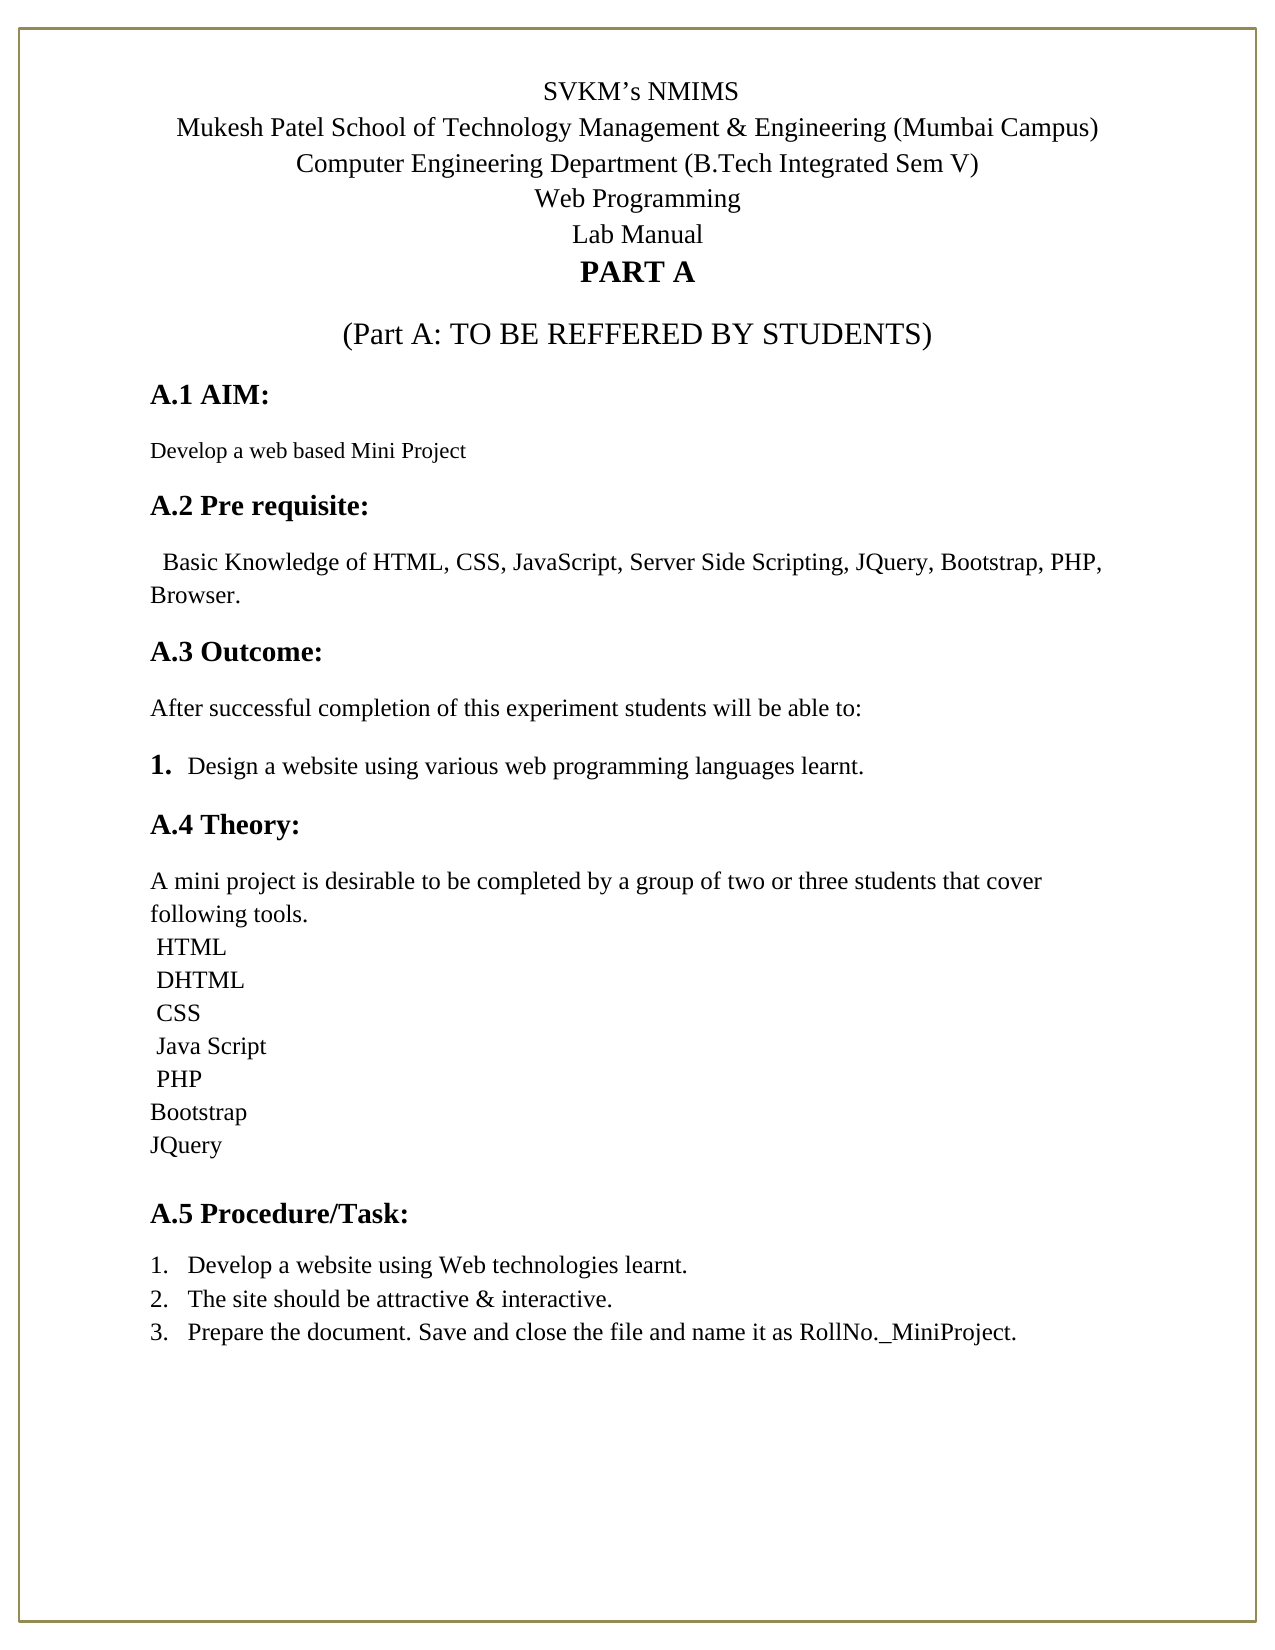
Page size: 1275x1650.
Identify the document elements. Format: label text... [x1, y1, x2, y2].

list Prepare the document. Save and close the file and name it as RollNo._MiniProject. [150, 1312, 1125, 1346]
text Basic Knowledge of HTML, CSS, JavaScript, Server Side Scripting, JQuery, Bootstrap, PHP, Browser. [150, 547, 1125, 609]
text A.4 Theory: [150, 807, 1125, 840]
text JQuery [150, 1130, 1125, 1159]
text CSS [150, 998, 1125, 1027]
text A mini project is desirable to be completed by a group of two or three students that cover [150, 866, 1125, 895]
list The site should be attractive & interactive. [150, 1279, 1125, 1312]
text A.2 Pre requisite: [150, 488, 1125, 521]
text Develop a web based Mini Project [150, 437, 1125, 463]
text Bootstrap [150, 1097, 1125, 1126]
text following tools. [150, 899, 1125, 928]
text DHTML [150, 965, 1125, 994]
text PART A [150, 253, 1125, 289]
list Design a website using various web programming languages learnt. [150, 747, 1125, 781]
text A.1 AIM: [150, 377, 1125, 411]
text (Part A: TO BE REFFERED BY STUDENTS) [150, 315, 1125, 351]
text After successful completion of this experiment students will be able to: [150, 693, 1125, 722]
text Java Script PHP [150, 1031, 1125, 1093]
text A.5 Procedure/Task: [150, 1196, 1125, 1230]
text A.3 Outcome: [150, 634, 1125, 668]
text HTML [150, 932, 1125, 961]
list Develop a website using Web technologies learnt. [150, 1246, 1125, 1279]
